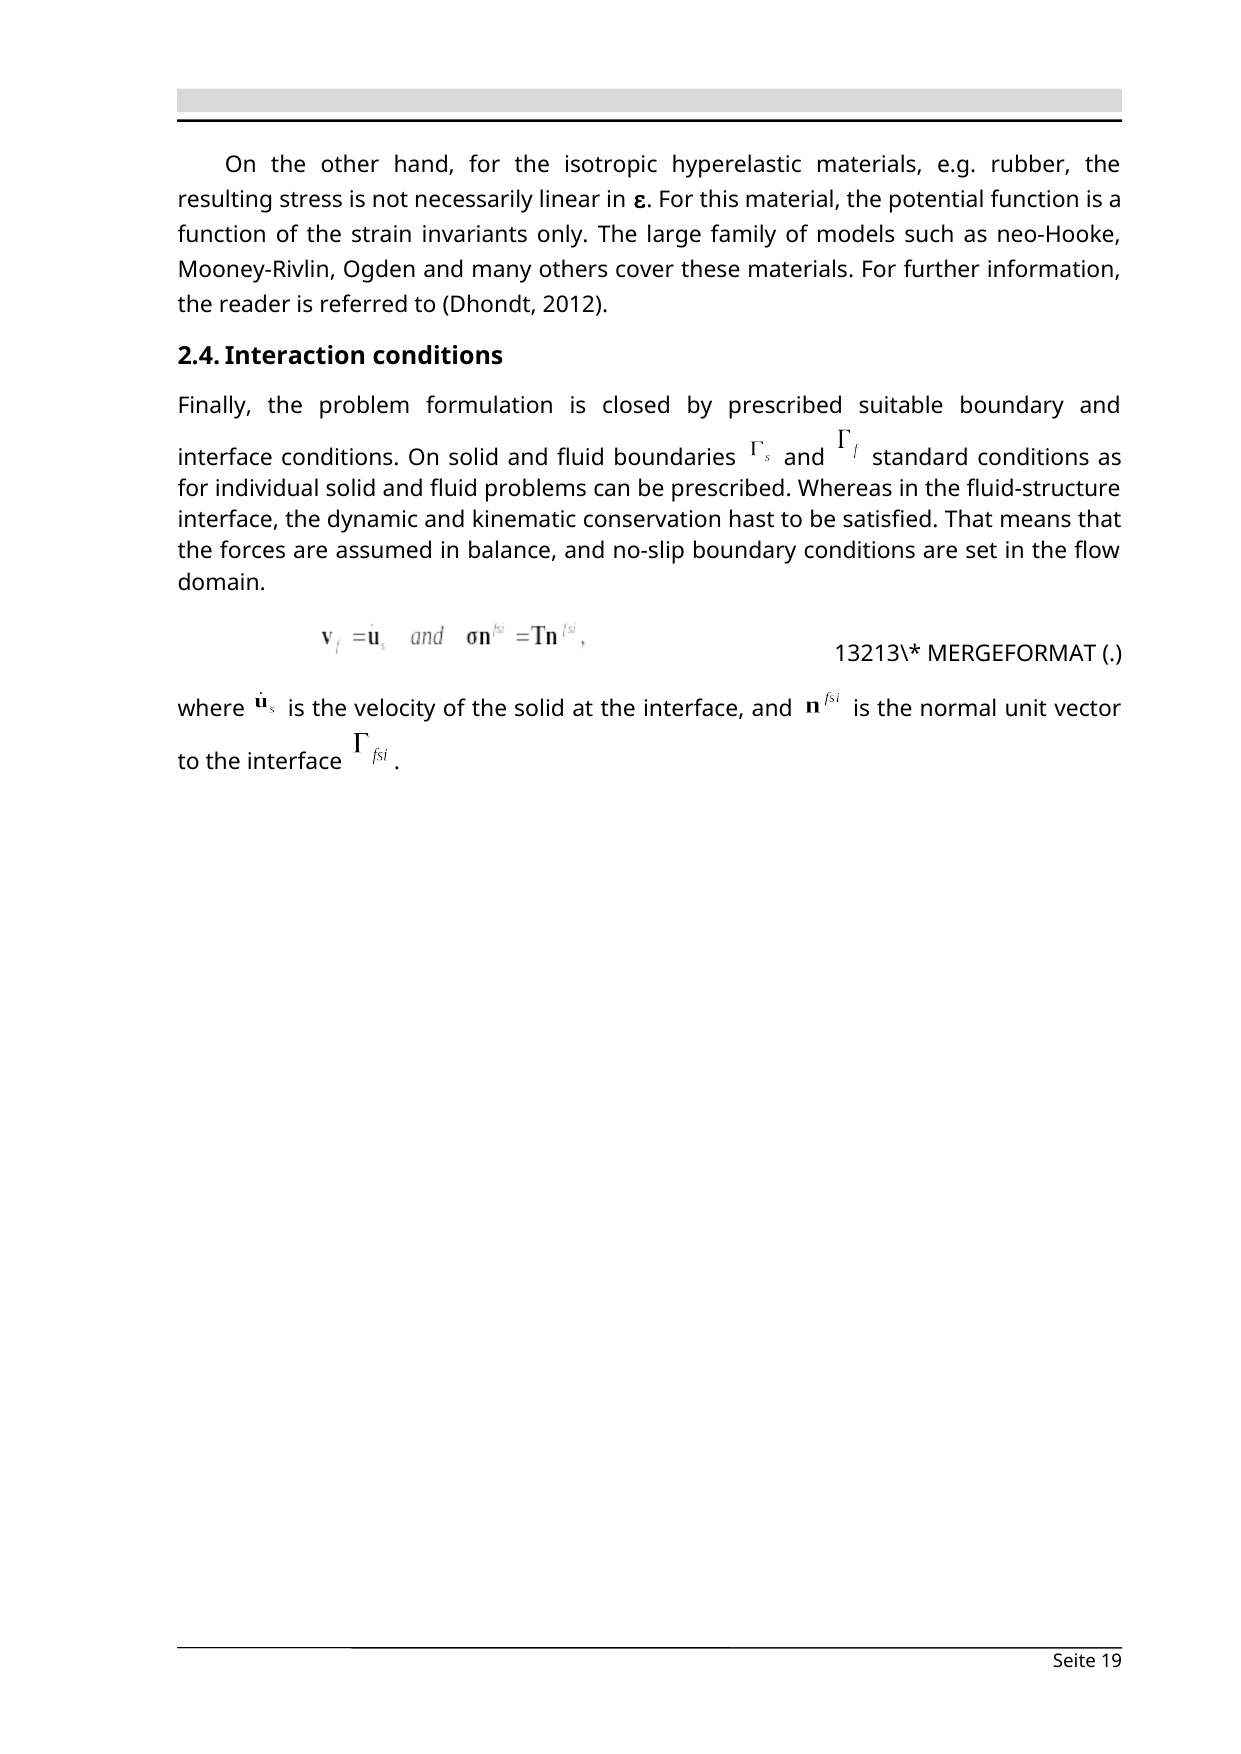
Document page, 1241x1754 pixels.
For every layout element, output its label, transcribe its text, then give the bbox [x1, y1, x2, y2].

text where is the velocity of the solid at the interface, and is the normal unit vector to the interface . [177, 687, 1122, 776]
text Finally, the problem formulation is closed by prescribed suitable boundary and interface conditions. On solid and fluid boundaries and standard conditions as for individual solid and fluid problems can be prescribed. Whereas in the fluid-structure interface, the dynamic and kinematic conservation hast to be satisfied. That means that the forces are assumed in balance, and no-slip boundary conditions are set in the flow domain. [177, 389, 1122, 597]
text On the other hand, for the isotropic hyperelastic materials, e.g. rubber, the resulting stress is not necessarily linear in ε. For this material, the potential function is a function of the strain invariants only. The large family of models such as neo-Hooke, Mooney-Rivlin, Ogden and many others cover these materials. For further information, the reader is referred to (Dhondt, 2012). [177, 148, 1122, 319]
subtitle Interaction conditions [177, 341, 1122, 371]
